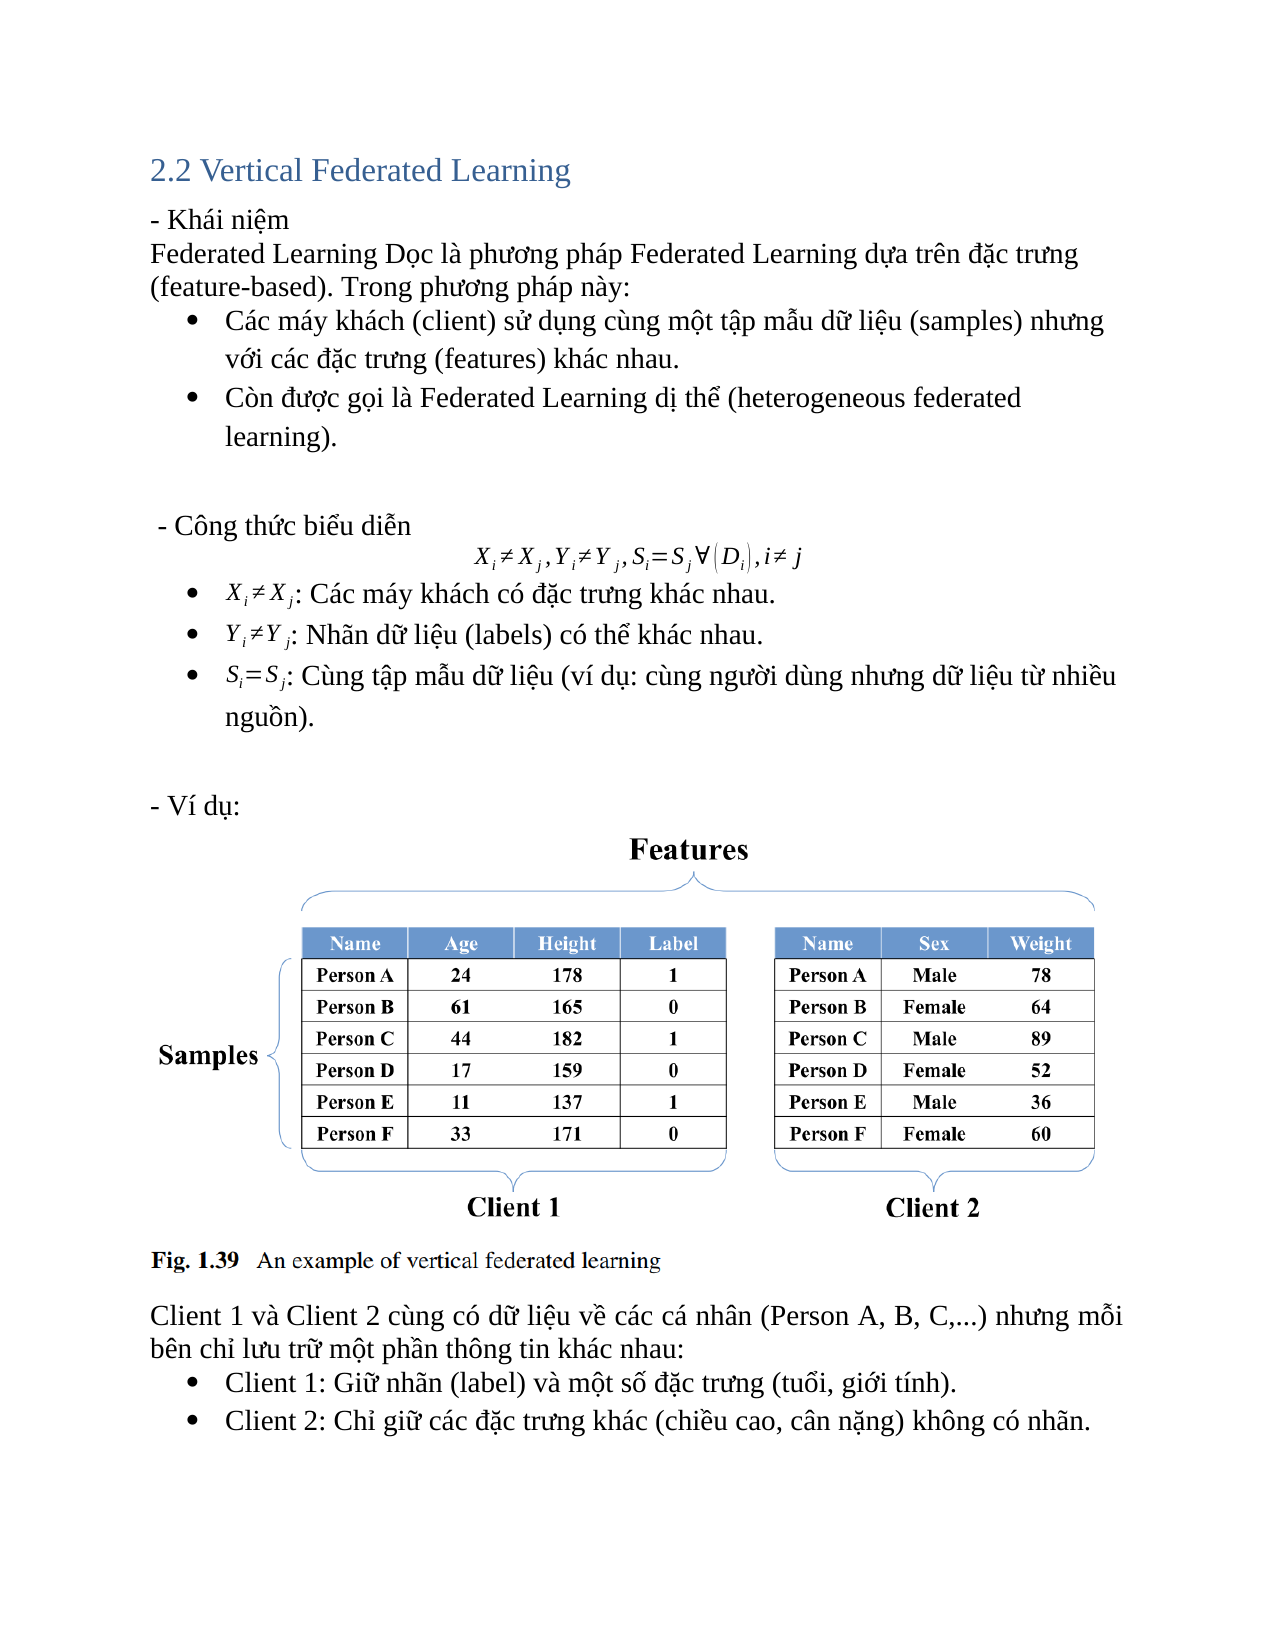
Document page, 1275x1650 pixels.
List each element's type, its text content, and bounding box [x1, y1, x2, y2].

list : Các máy khách có đặc trưng khác nhau. [187, 576, 1125, 612]
text - Ví dụ: [150, 788, 1125, 821]
text Client 1 và Client 2 cùng có dữ liệu về các cá nhân (Person A, B, C,...) nhưng mỗi bên chỉ lưu trữ một phần thông tin khác nhau: [150, 1298, 1125, 1365]
list : Nhãn dữ liệu (labels) có thể khác nhau. [187, 617, 1125, 653]
list Còn được gọi là Federated Learning dị thể (heterogeneous federated learning). [187, 380, 1125, 452]
list Client 2: Chỉ giữ các đặc trưng khác (chiều cao, cân nặng) không có nhãn. [187, 1403, 1125, 1437]
text - Khái niệm [150, 202, 1125, 236]
text Federated Learning Dọc là phương pháp Federated Learning dựa trên đặc trưng (feature-based). Trong phương pháp này: [150, 236, 1125, 303]
picture [150, 821, 1125, 1298]
list Client 1: Giữ nhãn (label) và một số đặc trưng (tuổi, giới tính). [187, 1365, 1125, 1398]
list : Cùng tập mẫu dữ liệu (ví dụ: cùng người dùng nhưng dữ liệu từ nhiều nguồn). [187, 658, 1125, 732]
list Các máy khách (client) sử dụng cùng một tập mẫu dữ liệu (samples) nhưng với các đặc trưng (features) khác nhau. [187, 303, 1125, 375]
subtitle 2.2 Vertical Federated Learning [150, 150, 1125, 188]
text - Công thức biểu diễn [150, 508, 1125, 541]
